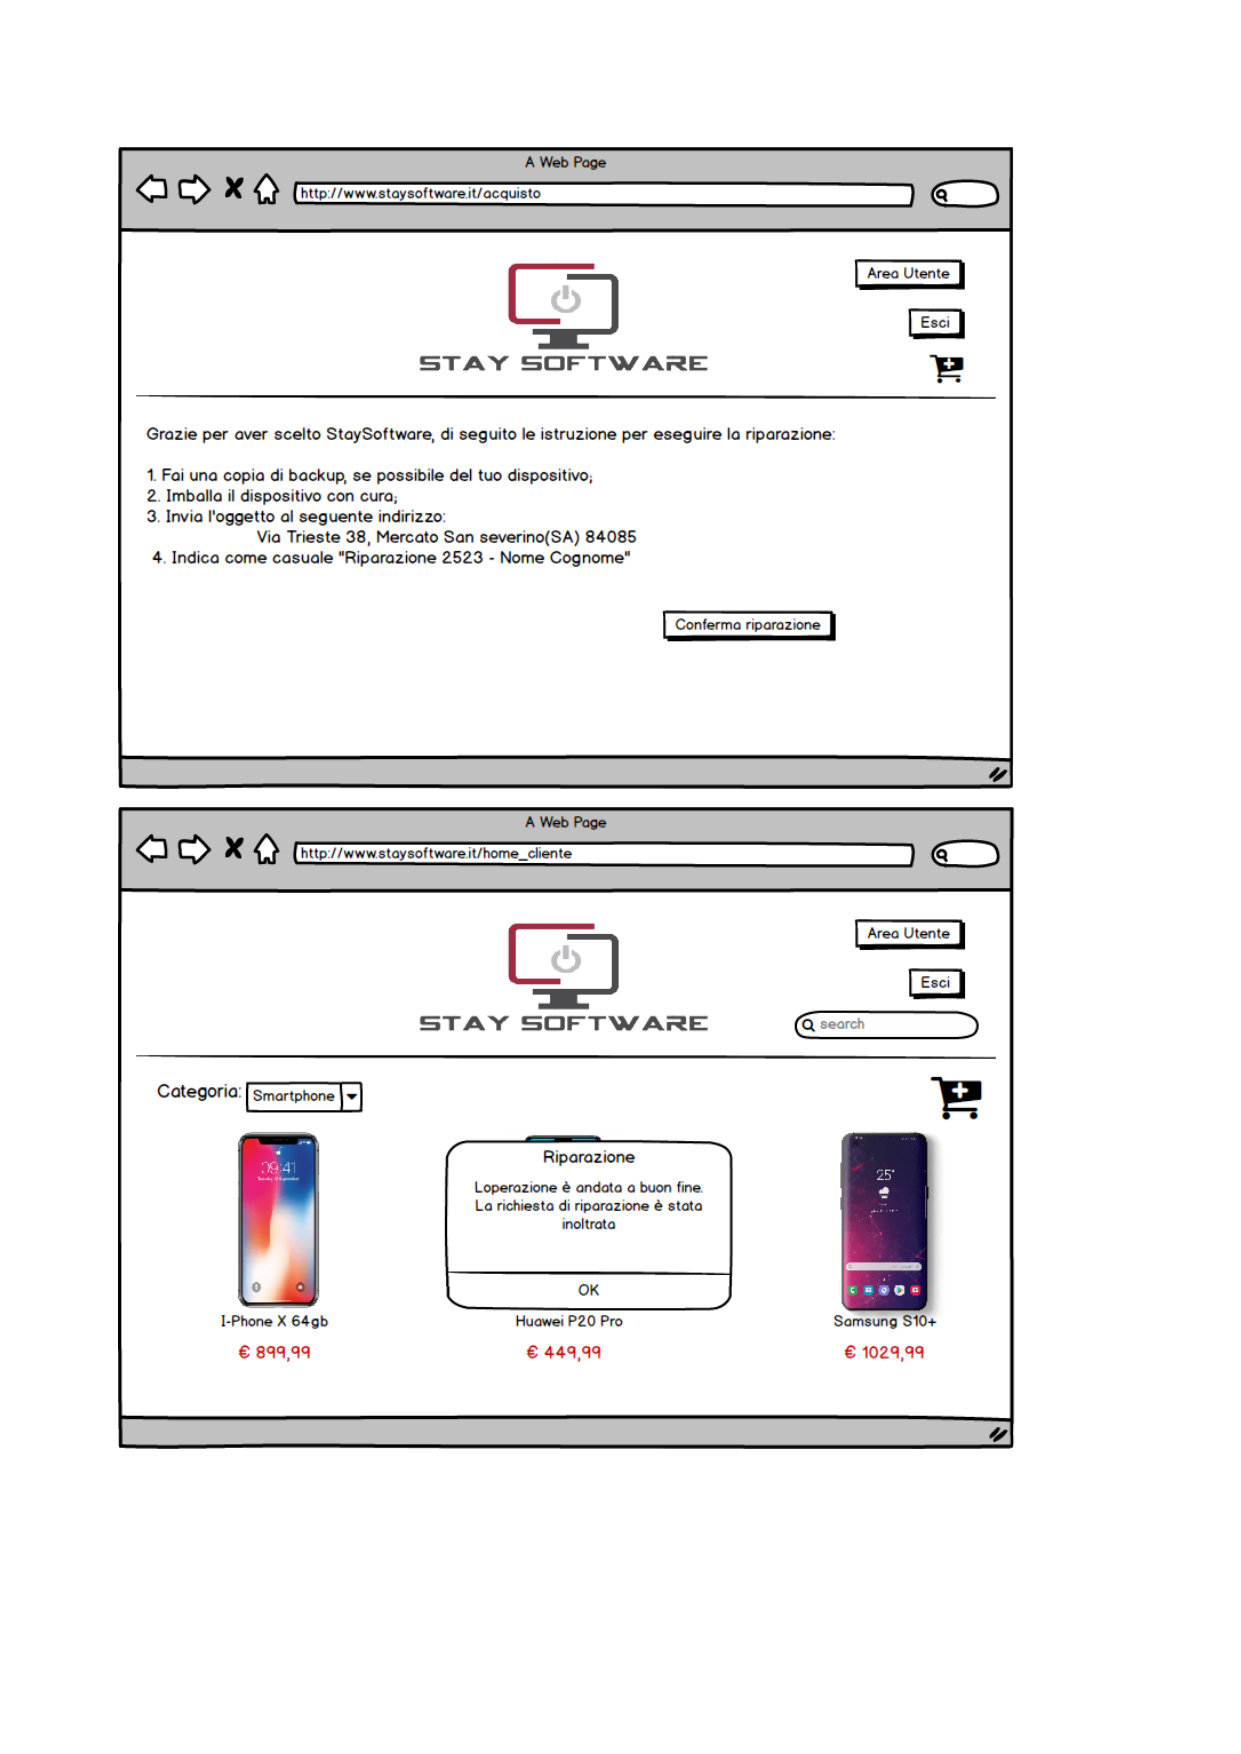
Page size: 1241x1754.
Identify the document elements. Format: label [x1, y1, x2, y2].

picture [118, 807, 1044, 1449]
picture [118, 147, 1014, 789]
